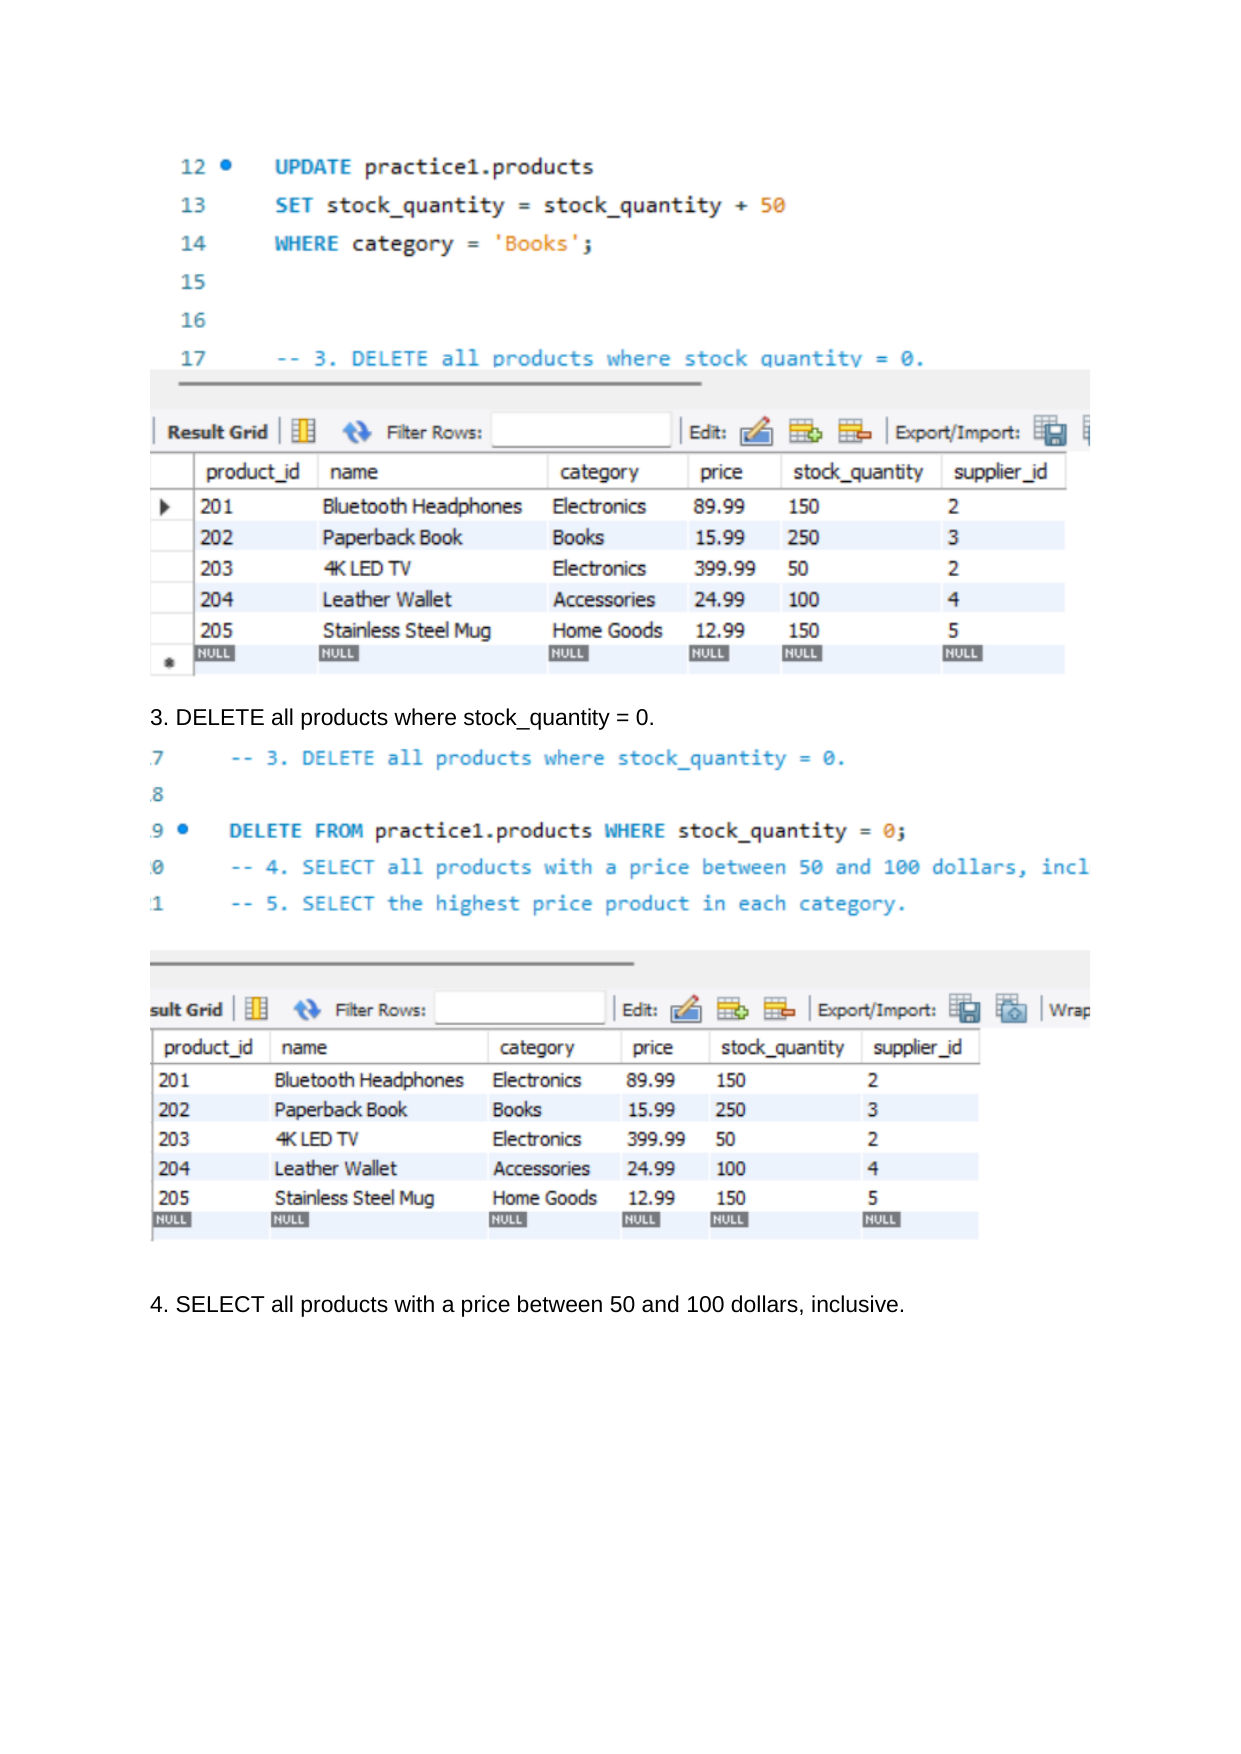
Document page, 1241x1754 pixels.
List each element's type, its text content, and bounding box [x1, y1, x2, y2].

picture [150, 734, 1091, 1257]
text 3. DELETE all products where stock_quantity = 0. [150, 704, 1090, 730]
picture [150, 150, 1091, 700]
text 4. SELECT all products with a price between 50 and 100 dollars, inclusive. [150, 1291, 1090, 1317]
